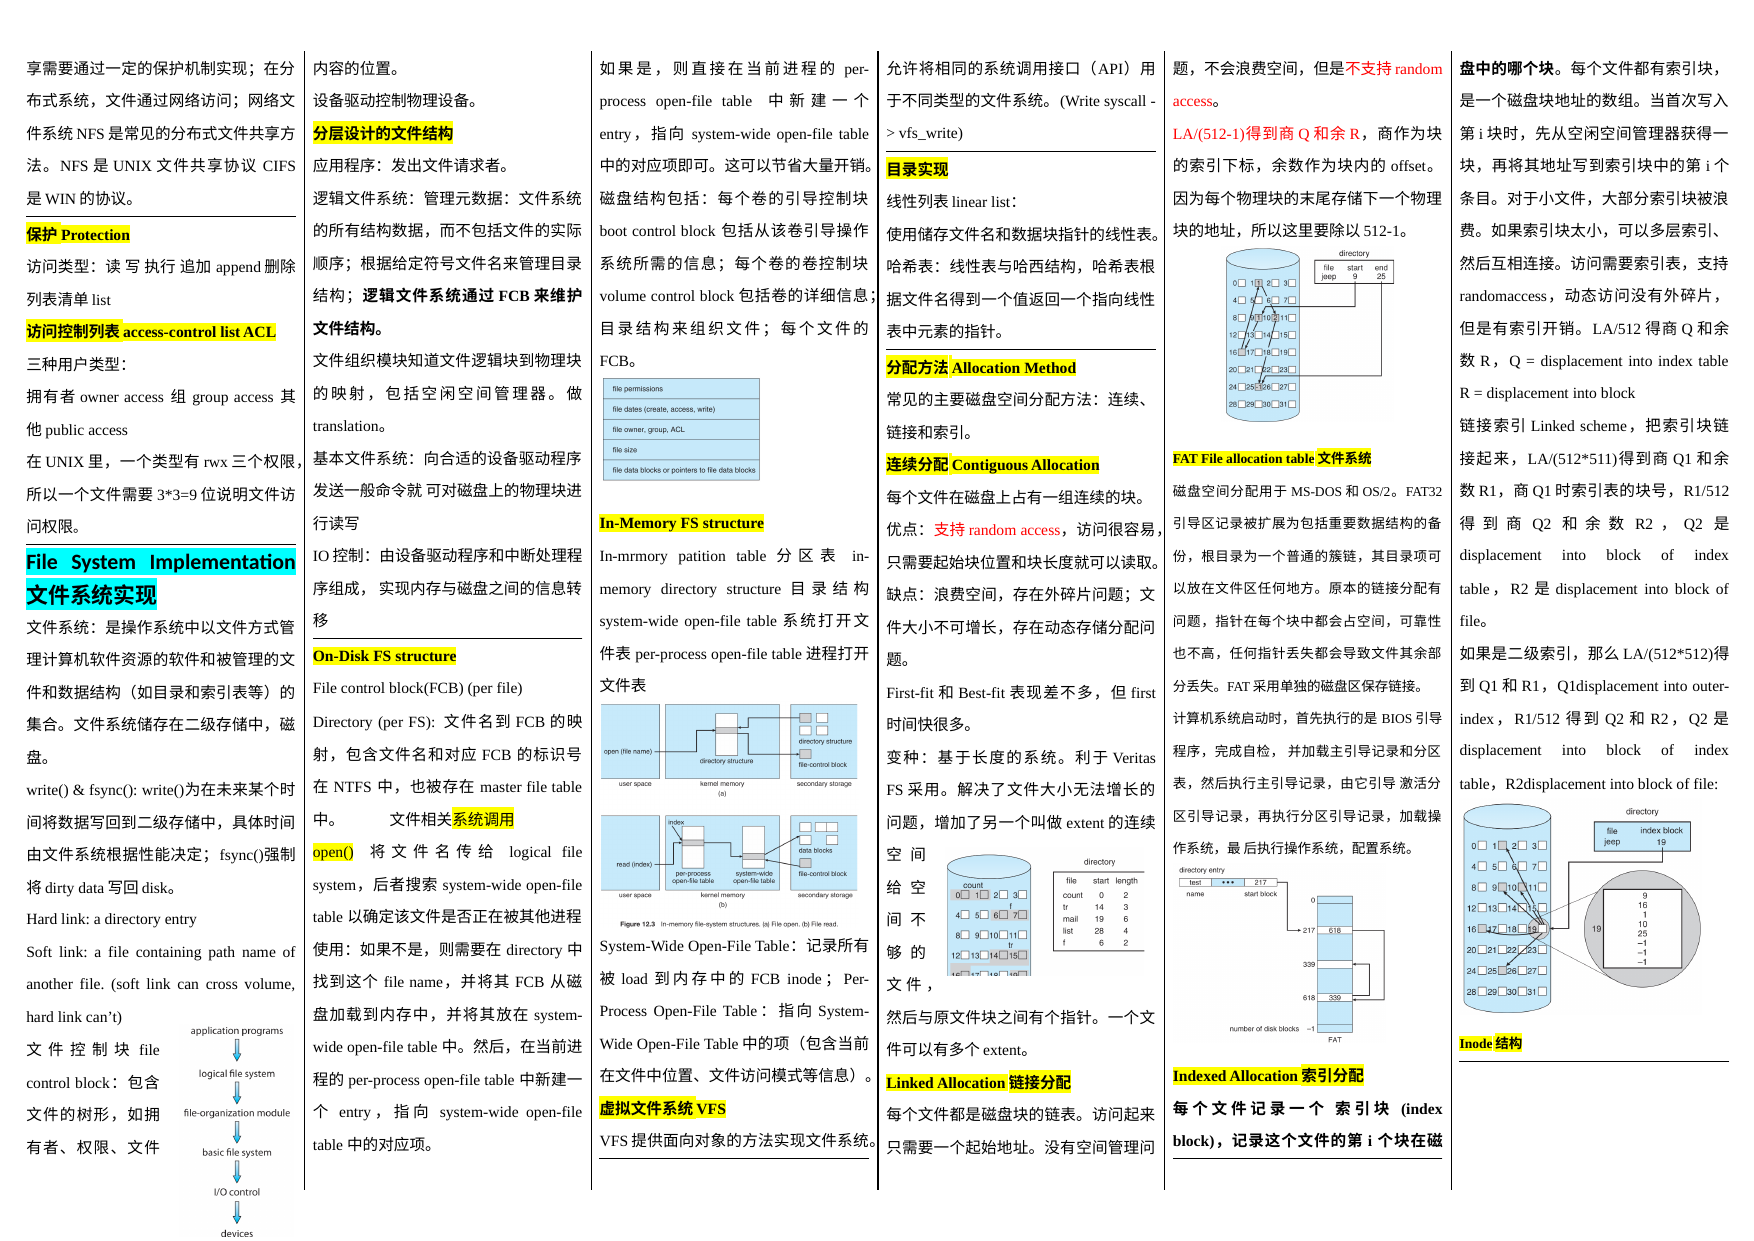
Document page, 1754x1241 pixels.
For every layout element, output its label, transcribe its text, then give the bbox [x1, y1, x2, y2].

text 三种用户类型： [26, 347, 296, 379]
text 应用程序：发出文件请求者。 [313, 149, 582, 181]
text 基本文件系统：向合适的设备驱动程序发送一般命令就 可对磁盘上的物理块进行读写 [313, 441, 582, 539]
text 哈希表：线性表与哈西结构，哈希表根据文件名得到一个值返回一个指向线性表中元素的指针。 [886, 249, 1156, 349]
picture [944, 847, 1145, 976]
text VFS提供面向对象的方法实现文件系统。允许将相同的系统调用接口（API）用于不同类型的文件系统。(Write syscall -> vfs_write) [599, 1124, 869, 1158]
text Inode结构 [1459, 1026, 1729, 1061]
text On-Disk FS structure [313, 639, 582, 672]
text 多用户系统的文件共享很有用。文件共享需要通过一定的保护机制实现；在分布式系统，文件通过网络访问；网络文件系统NFS是常见的分布式文件共享方法。NFS是UNIX文件共享协议 CIFS是WIN的协议。 [26, 51, 296, 216]
text 拥有者owner access 组 group access 其他 public access [26, 379, 296, 444]
text System-Wide Open-File Table：记录所有被load到内存中的FCB inode；Per-Process Open-File Table：指向System-Wide Open-File Table中的项（包含当前在文件中位置、文件访问模式等信息）。 [599, 929, 869, 1091]
text In-mrmory patition table分区表 in-memory directory structure目录结构 system-wide open-file table系统打开文件表 per-process open-file table进程打开文件表 [599, 539, 869, 701]
text FAT File allocation table文件系统 [1173, 441, 1442, 474]
text 保护 Protection [26, 217, 296, 249]
text 在UNIX里，一个类型有rwx三个权限，所以一个文件需要3*3=9位说明文件访问权限。 [26, 444, 296, 544]
picture [599, 701, 859, 928]
text write() & fsync(): write()为在未来某个时间将数据写回到二级存储中，具体时间由文件系统根据性能决定；fsync()强制将dirty data写回disk。 [26, 773, 296, 903]
picture [1172, 863, 1387, 1043]
text File System Implementation文件系统实现 [26, 575, 296, 610]
text File control block(FCB) (per file) [313, 672, 582, 704]
picture [178, 1024, 294, 1237]
text 访问类型：读 写 执行 追加append删除 列表清单list [26, 249, 296, 314]
text 计算机系统启动时，首先执行的是BIOS引导程序，完成自检， 并加载主引导记录和分区表，然后执行主引导记录，由它引导 激活分区引导记录，再执行分区引导记录，加载操作系统，最 后执行操作系统，配置系统。 [1173, 701, 1442, 864]
text 设备驱动控制物理设备。 [313, 84, 582, 116]
picture [1459, 798, 1702, 1015]
text Soft link: a file containing path name of another file. (soft link can cross volume, hard link can’t) [26, 935, 296, 1033]
text 每个文件在磁盘上占有一组连续的块。 [886, 480, 1156, 513]
text VFS提供面向对象的方法实现文件系统。允许将相同的系统调用接口（API）用于不同类型的文件系统。(Write syscall -> vfs_write) [886, 51, 1156, 151]
text 访问控制列表access-control list ACL [26, 314, 296, 347]
text 文件控制块file control block：包含文件的树形，如拥有者、权限、文件内容的位置。 [313, 51, 582, 84]
text 文件系统：是操作系统中以文件方式管理计算机软件资源的软件和被管理的文件和数据结构（如目录和索引表等）的集合。文件系统储存在二级存储中，磁盘。 [26, 610, 296, 773]
text 每个文件记录一个 索引块 (index block)，记录这个文件的第 i 个块在磁盘中的哪个块。每个文件都有索引块，是一个磁盘块地址的数组。当首次写入第i块时，先从空闲空间管理器获得一块，再将其地址写到索引块中的第i个条目。对于小文件，大部分索引块被浪费。如果索引块太小，可以多层索引、然后互相连接。访问需要索引表，支持randomaccess，动态访问没有外碎片，但是有索引开销。LA/512得商Q和余数R，Q = displacement into index table R = displacement into block [1459, 51, 1729, 409]
text 常见的主要磁盘空间分配方法：连续、链接和索引。 [886, 383, 1156, 448]
picture [599, 376, 761, 482]
text 每个文件都是磁盘块的链表。访问起来只需要一个起始地址。没有空间管理问题，不会浪费空间，但是不支持random access。 [1173, 51, 1442, 116]
text 虚拟文件系统VFS [599, 1091, 869, 1124]
text 如果是二级索引，那么LA/(512*512)得到Q1和R1，Q1displacement into outer-index，R1/512得到Q2和R2，Q2是displacement into block of index table，R2displacement into block of file: [1459, 636, 1729, 799]
text In-Memory FS structure [599, 506, 869, 539]
text 分层设计的文件结构 [313, 116, 582, 149]
text 链接索引Linked scheme，把索引块链接起来，LA/(512*511)得到商Q1和余数R1，商Q1时索引表的块号，R1/512得到商Q2和余数R2，Q2是displacement into block of index table，R2是displacement into block of file。 [1459, 409, 1729, 636]
picture [1220, 246, 1395, 422]
text 文件控制块file control block：包含文件的树形，如拥有者、权限、文件内容的位置。 [26, 1033, 178, 1163]
text 连续分配Contiguous Allocation [886, 448, 1156, 480]
text 线性列表linear list： [886, 184, 1156, 217]
text Indexed Allocation索引分配 [1173, 1059, 1442, 1091]
text LA/(512-1)得到商Q和余R，商作为块的索引下标，余数作为块内的offset。因为每个物理块的末尾存储下一个物理块的地址，所以这里要除以512-1。 [1173, 116, 1442, 246]
text 分配方法Allocation Method [886, 350, 1156, 383]
text Directory (per FS): 文件名到FCB的映射，包含文件名和对应 FCB 的标识号。在 NTFS 中，也被存在 master file table 中。 文件相关系统调用 [313, 704, 582, 834]
text 磁盘结构包括：每个卷的引导控制块boot control block 包括从该卷引导操作系统所需的信息；每个卷的卷控制块volume control block包括卷的详细信息；目录结构来组织文件；每个文件的FCB。 [599, 181, 869, 376]
text 缺点：浪费空间，存在外碎片问题；文件大小不可增长，存在动态存储分配问题。 [886, 578, 1156, 675]
text Hard link: a directory entry [26, 903, 296, 935]
text 目录实现 [886, 152, 1156, 184]
text open() 将文件名传给 logical file system，后者搜索 system-wide open-file table 以确定该文件是否正在被其他进程使用：如果不是，则需要在 directory 中找到这个 file name，并将其 FCB 从磁盘加载到内存中，并将其放在 system-wide open-file table 中。然后，在当前进程的 per-process open-file table 中新建一个 entry，指向 system-wide open-file table 中的对应项。 [313, 834, 582, 1159]
text 如果是，则直接在当前进程的 per-process open-file table 中新建一个 entry，指向 system-wide open-file table 中的对应项即可。这可以节省大量开销。 [599, 51, 869, 181]
text 使用储存文件名和数据块指针的线性表。 [886, 217, 1156, 249]
text First-fit和Best-fit表现差不多，但first时间快很多。 [886, 675, 1156, 740]
text Linked Allocation链接分配 [886, 1065, 1156, 1098]
text 文件组织模块知道文件逻辑块到物理块的映射，包括空闲空间管理器。做translation。 [313, 344, 582, 441]
text 磁盘空间分配用于MS-DOS和OS/2。FAT32引导区记录被扩展为包括重要数据结构的备份，根目录为一个普通的簇链，其目录项可以放在文件区任何地方。原本的链接分配有问题，指针在每个块中都会占空间，可靠性也不高，任何指针丢失都会导致文件其余部分丢失。FAT采用单独的磁盘区保存链接。 [1173, 474, 1442, 701]
text 每个文件都是磁盘块的链表。访问起来只需要一个起始地址。没有空间管理问题，不会浪费空间，但是不支持random access。 [886, 1098, 1156, 1163]
text 逻辑文件系统：管理元数据：文件系统的所有结构数据，而不包括文件的实际顺序；根据给定符号文件名来管理目录结构；逻辑文件系统通过FCB来维护文件结构。 [313, 181, 582, 344]
text 优点：支持random access，访问很容易，只需要起始块位置和块长度就可以读取。 [886, 513, 1156, 578]
text IO控制：由设备驱动程序和中断处理程序组成， 实现内存与磁盘之间的信息转移 [313, 539, 582, 638]
